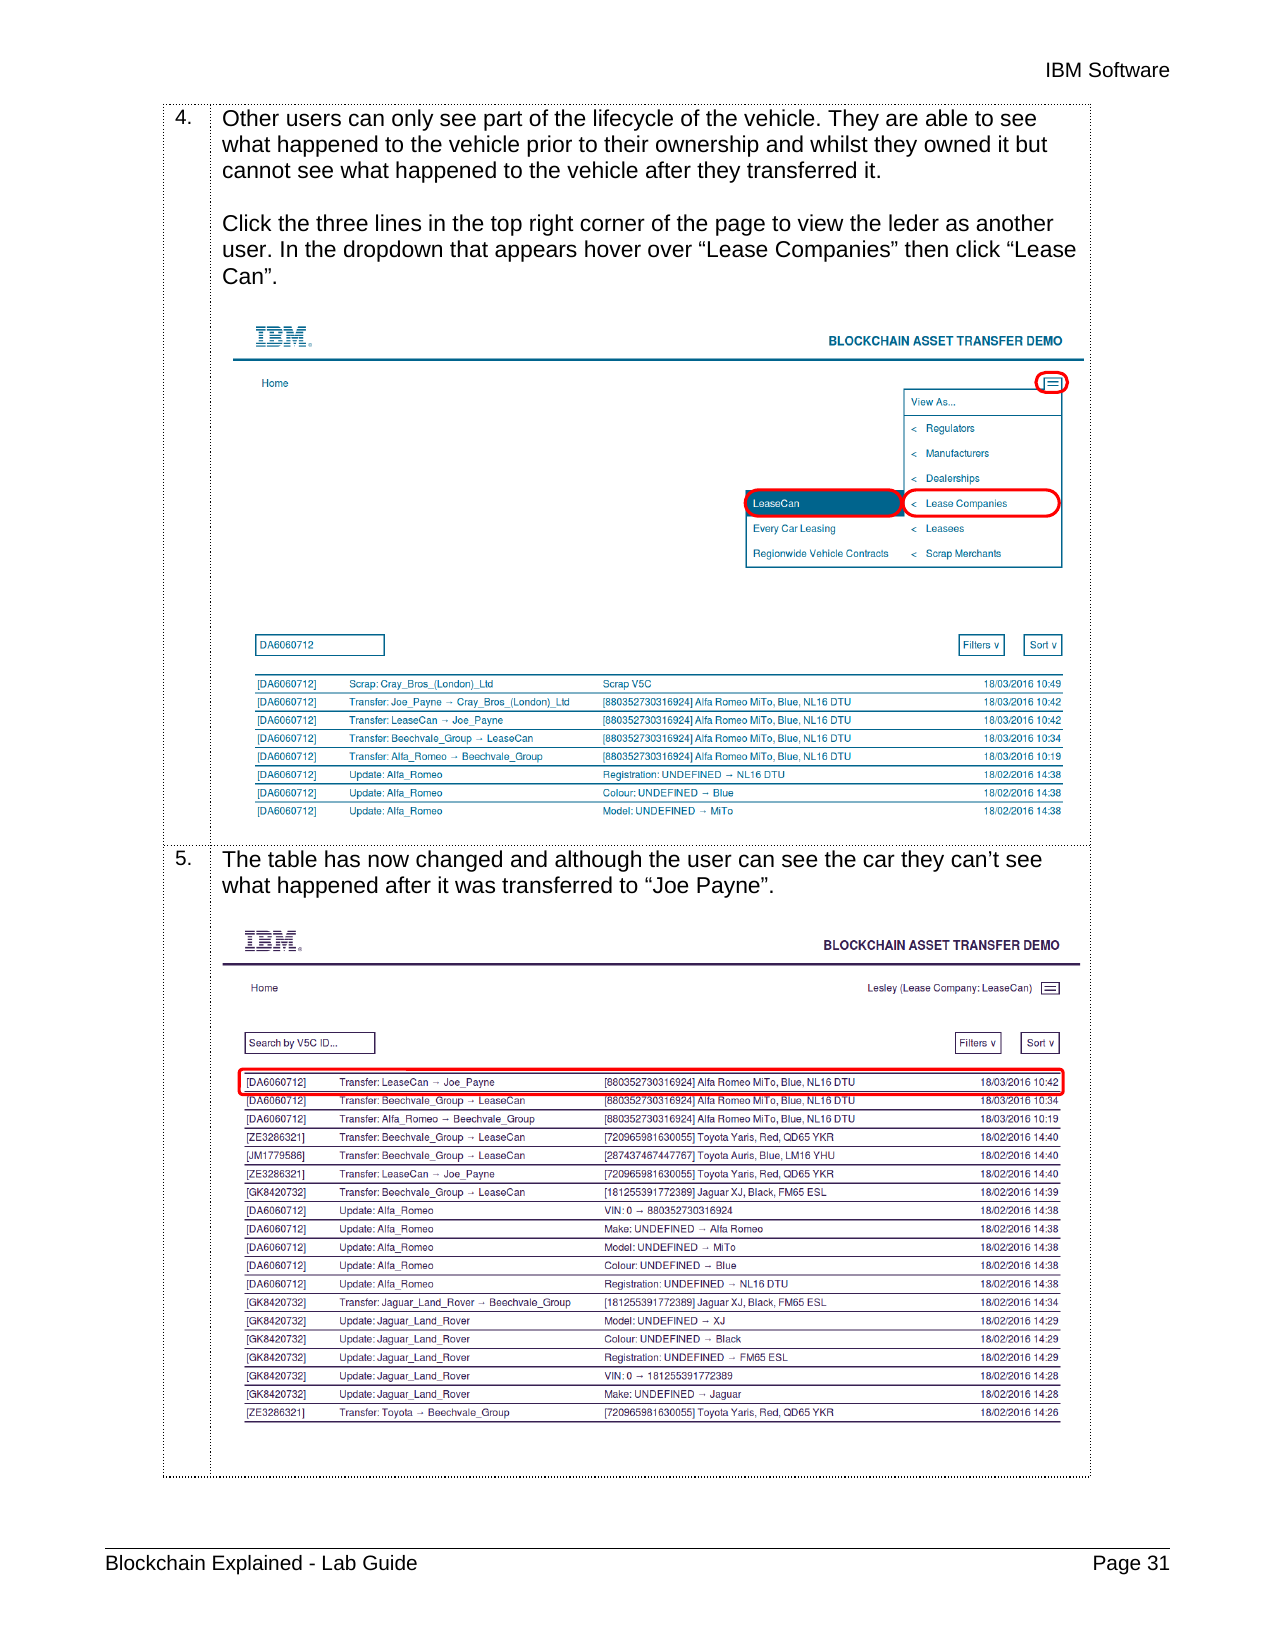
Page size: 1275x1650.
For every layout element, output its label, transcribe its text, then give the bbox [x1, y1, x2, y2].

picture [233, 315, 1084, 358]
picture [233, 362, 1084, 818]
table_cell [164, 845, 211, 1476]
picture [222, 920, 1081, 1424]
table_cell Other users can only see part of the lifecycle of the vehicle. They are able to see what happened to the vehicle prior to their ownership and whilst they owned it but cannot see what happened to the vehicle after they transferred it. Click the three lines in the top right corner of the page to view the leder as another user. In the dropdown that appears hover over “Lease Companies” then click “Lease Can”. [211, 104, 1091, 844]
table_cell [164, 104, 211, 844]
table_cell The table has now changed and although the user can see the car they can’t see what happened after it was transferred to “Joe Payne”. [211, 845, 1091, 1476]
